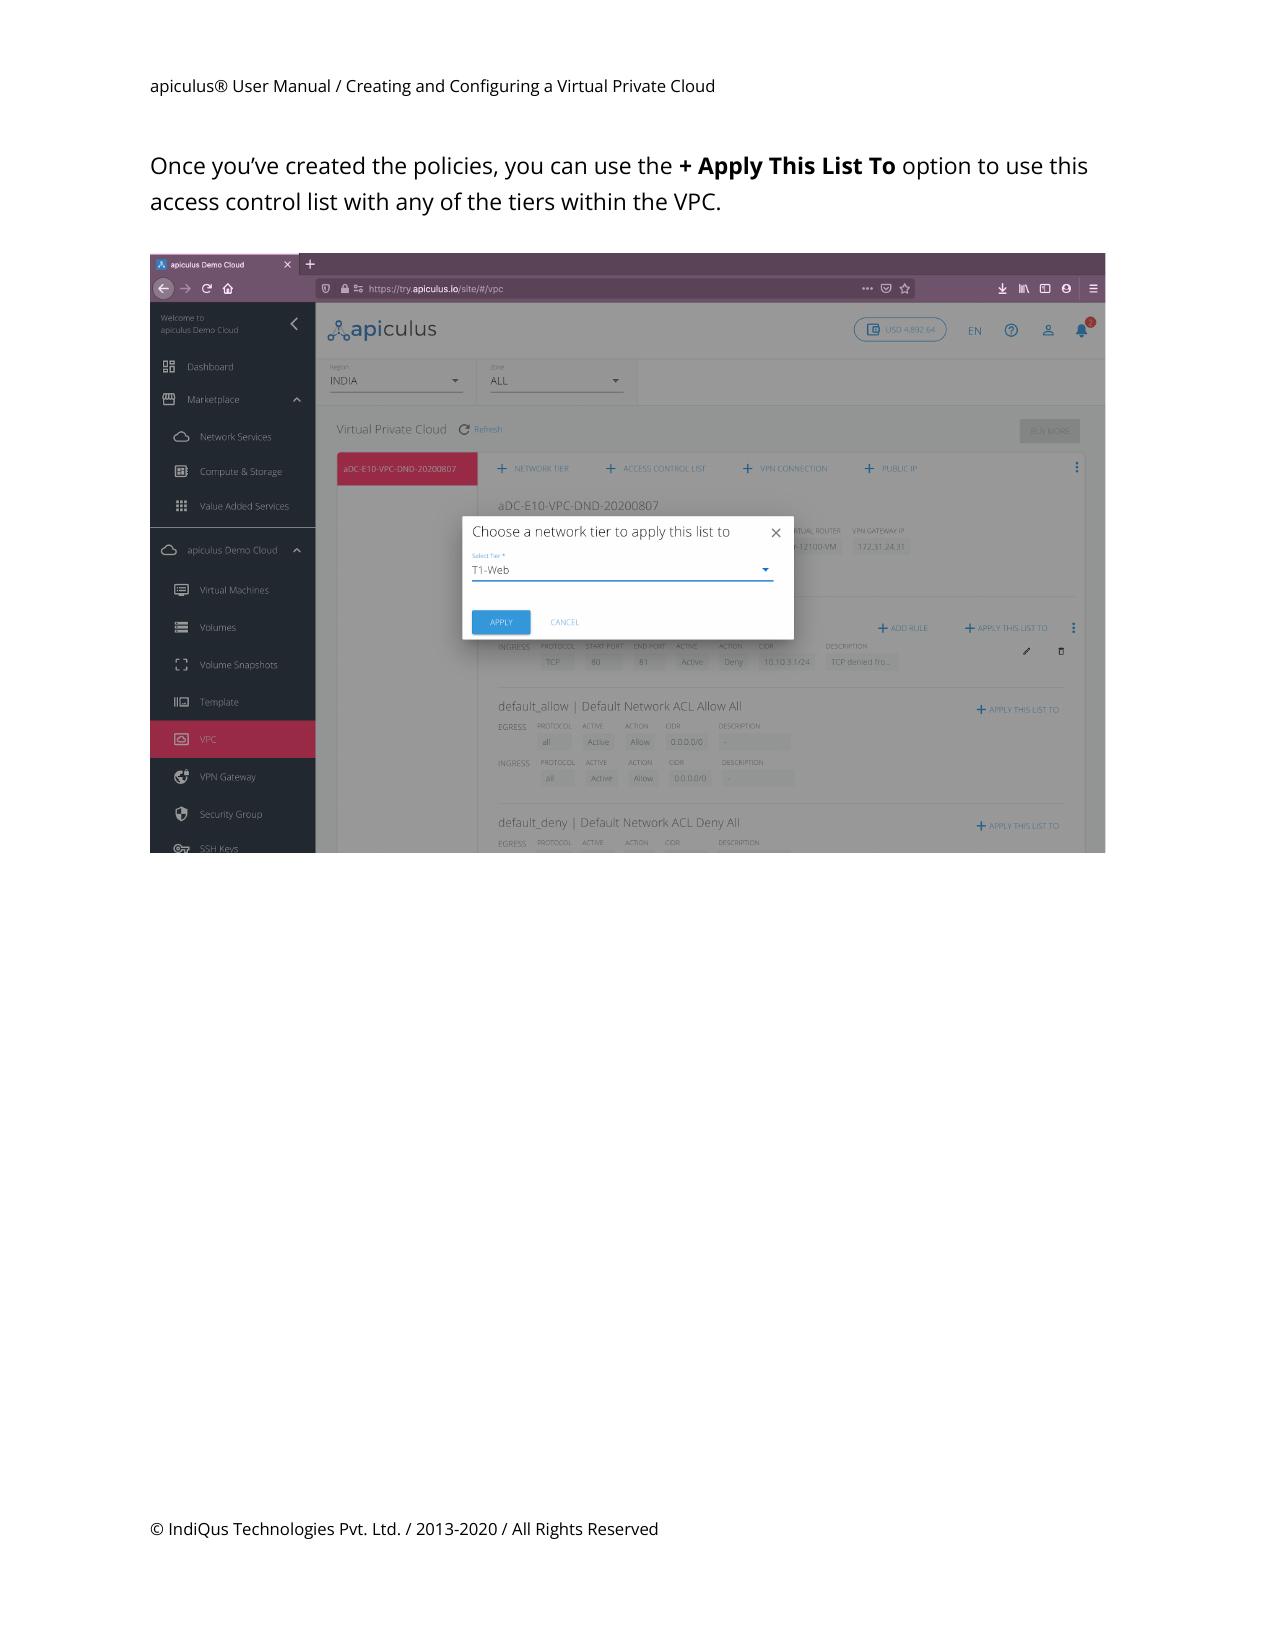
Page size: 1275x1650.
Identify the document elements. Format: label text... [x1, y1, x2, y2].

picture [150, 253, 1106, 853]
text Once you’ve created the policies, you can use the + Apply This List To option to use this access control list with any of the tiers within the VPC. [150, 150, 1125, 217]
